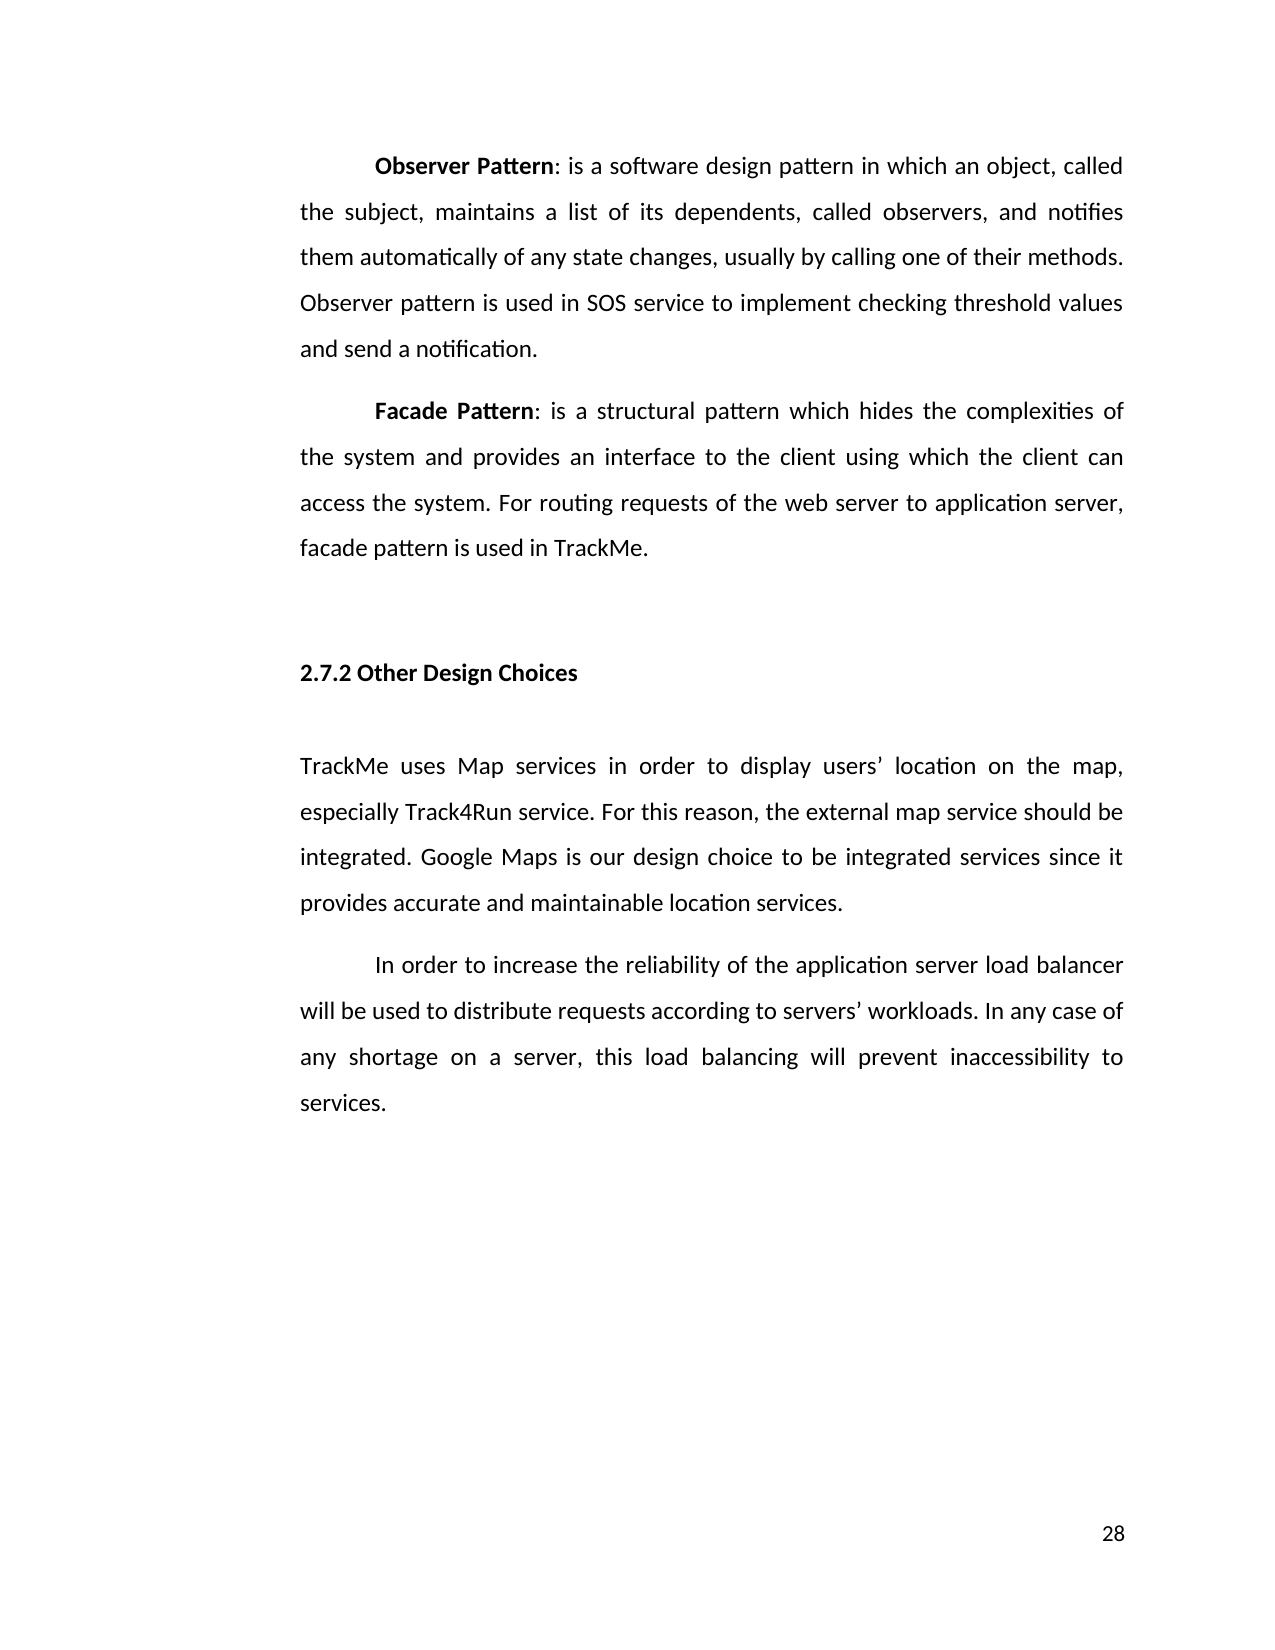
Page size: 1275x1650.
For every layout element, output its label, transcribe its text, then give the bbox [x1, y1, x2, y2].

text Facade Pattern: is a structural pattern which hides the complexities of the system and provides an interface to the client using which the client can access the system. For routing requests of the web server to application server, facade pattern is used in TrackMe. [300, 395, 1125, 563]
text In order to increase the reliability of the application server load balancer will be used to distribute requests according to servers’ workloads. In any case of any shortage on a server, this load balancing will prevent inaccessibility to services. [300, 949, 1125, 1117]
text TrackMe uses Map services in order to display users’ location on the map, especially Track4Run service. For this reason, the external map service should be integrated. Google Maps is our design choice to be integrated services since it provides accurate and maintainable location services. [300, 750, 1125, 918]
subtitle 2.7.2 Other Design Choices [300, 657, 1125, 688]
text Observer Pattern: is a software design pattern in which an object, called the subject, maintains a list of its dependents, called observers, and notifies them automatically of any state changes, usually by calling one of their methods. Observer pattern is used in SOS service to implement checking threshold values and send a notification. [300, 150, 1125, 363]
